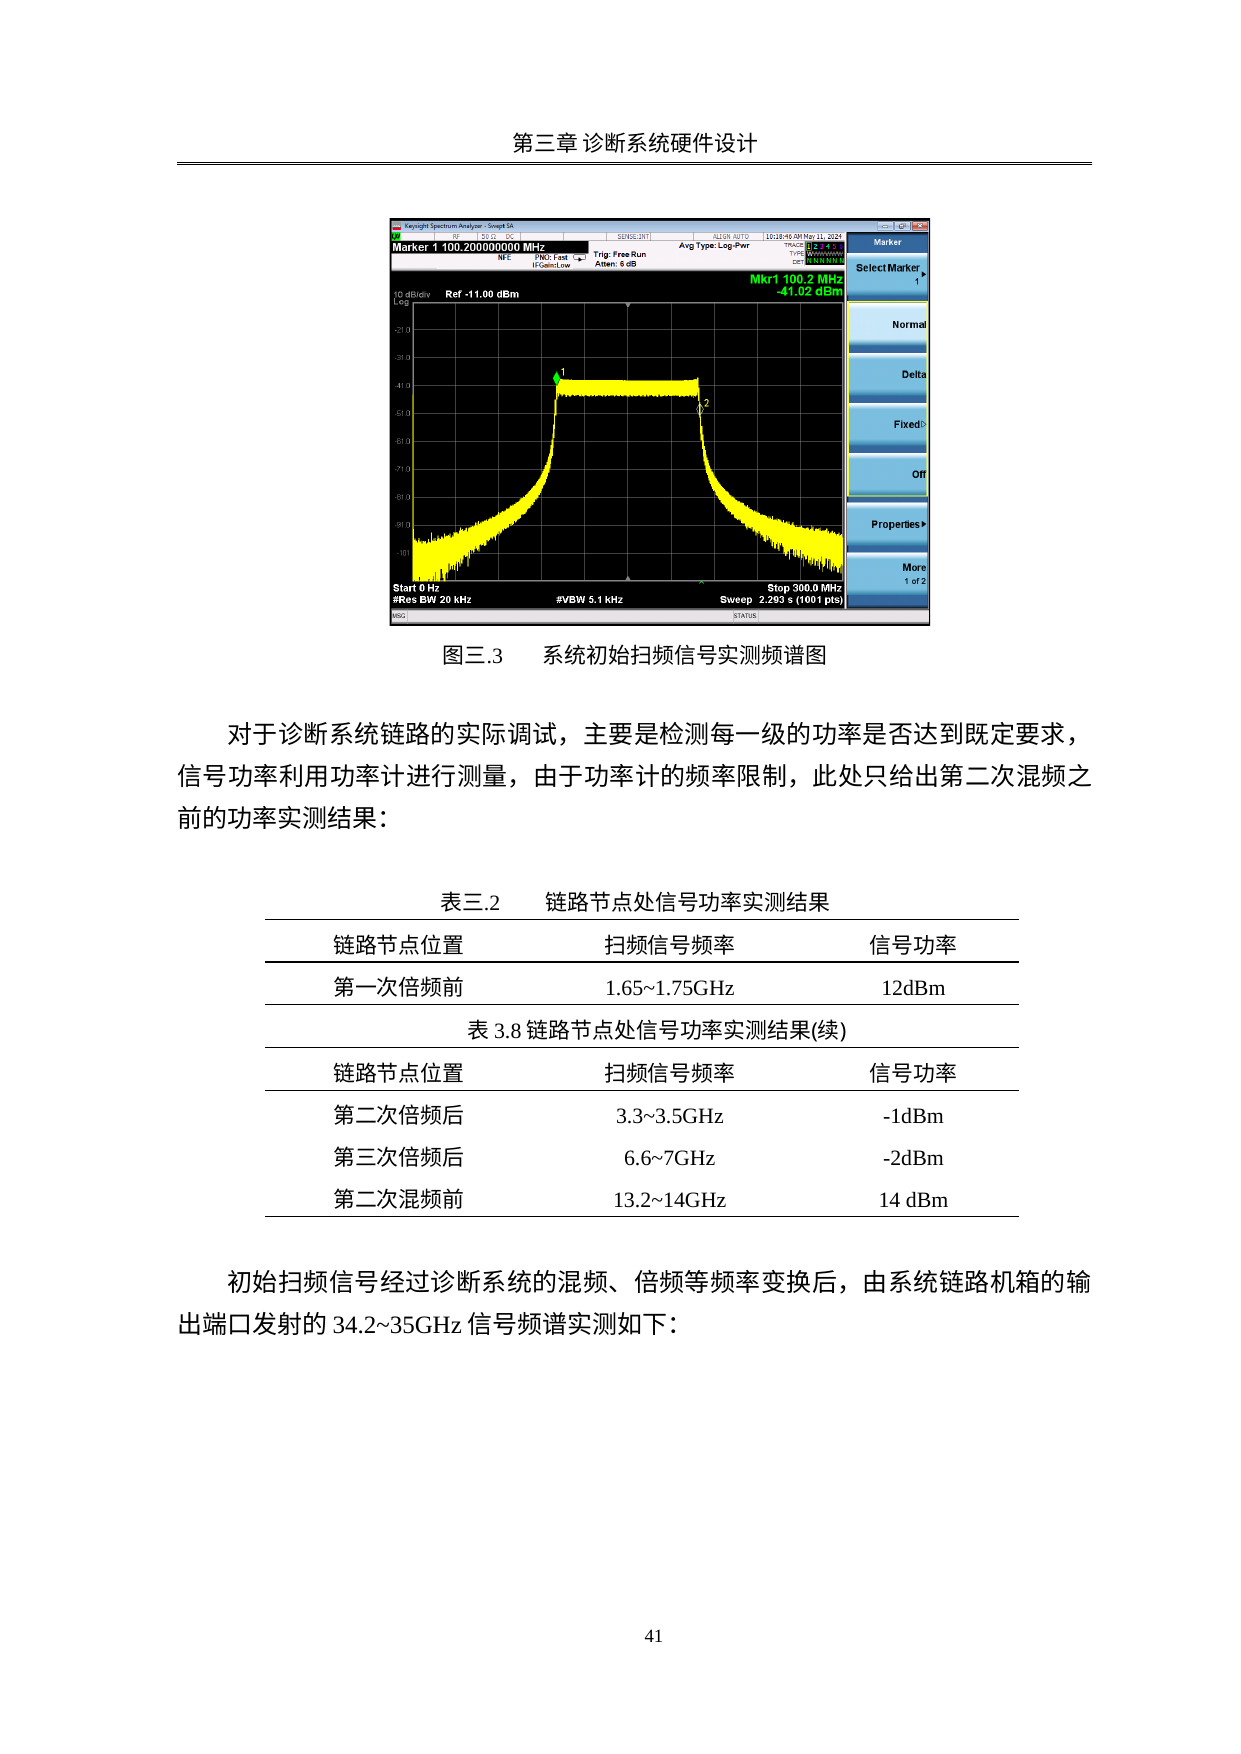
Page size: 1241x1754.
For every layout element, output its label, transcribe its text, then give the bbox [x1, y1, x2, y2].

table_header 信号功率 [808, 920, 1018, 961]
table_cell 14 dBm [808, 1174, 1018, 1216]
table_cell 12dBm [808, 963, 1018, 1004]
table_cell 第二次混频前 [265, 1174, 531, 1216]
table_cell 第二次倍频后 [265, 1091, 531, 1132]
table_header 链路节点位置 [265, 1048, 531, 1089]
table_cell 第一次倍频前 [265, 963, 531, 1004]
table_cell -2dBm [808, 1132, 1018, 1174]
table_cell 6.6~7GHz [531, 1132, 808, 1174]
table_header 扫频信号频率 [531, 920, 808, 961]
table_cell 3.3~3.5GHz [531, 1091, 808, 1132]
table_header 链路节点位置 [265, 920, 531, 961]
table_cell -1dBm [808, 1091, 1018, 1132]
text 对于诊断系统链路的实际调试，主要是检测每一级的功率是否达到既定要求，信号功率利用功率计进行测量，由于功率计的频率限制，此处只给出第二次混频之前的功率实测结果： [177, 710, 1092, 835]
table_header 信号功率 [808, 1048, 1018, 1089]
picture [389, 218, 931, 626]
text 表3.8 链路节点处信号功率实测结果(续) [177, 1005, 1092, 1047]
table_header 扫频信号频率 [531, 1048, 808, 1089]
table_cell 1.65~1.75GHz [531, 963, 808, 1004]
table_cell 第三次倍频后 [265, 1132, 531, 1174]
text 系统初始扫频信号实测频谱图 [177, 638, 1092, 669]
text 初始扫频信号经过诊断系统的混频、倍频等频率变换后，由系统链路机箱的输出端口发射的34.2~35GHz信号频谱实测如下： [177, 1258, 1092, 1342]
text 链路节点处信号功率实测结果 [177, 877, 1092, 919]
table_cell 13.2~14GHz [531, 1174, 808, 1216]
